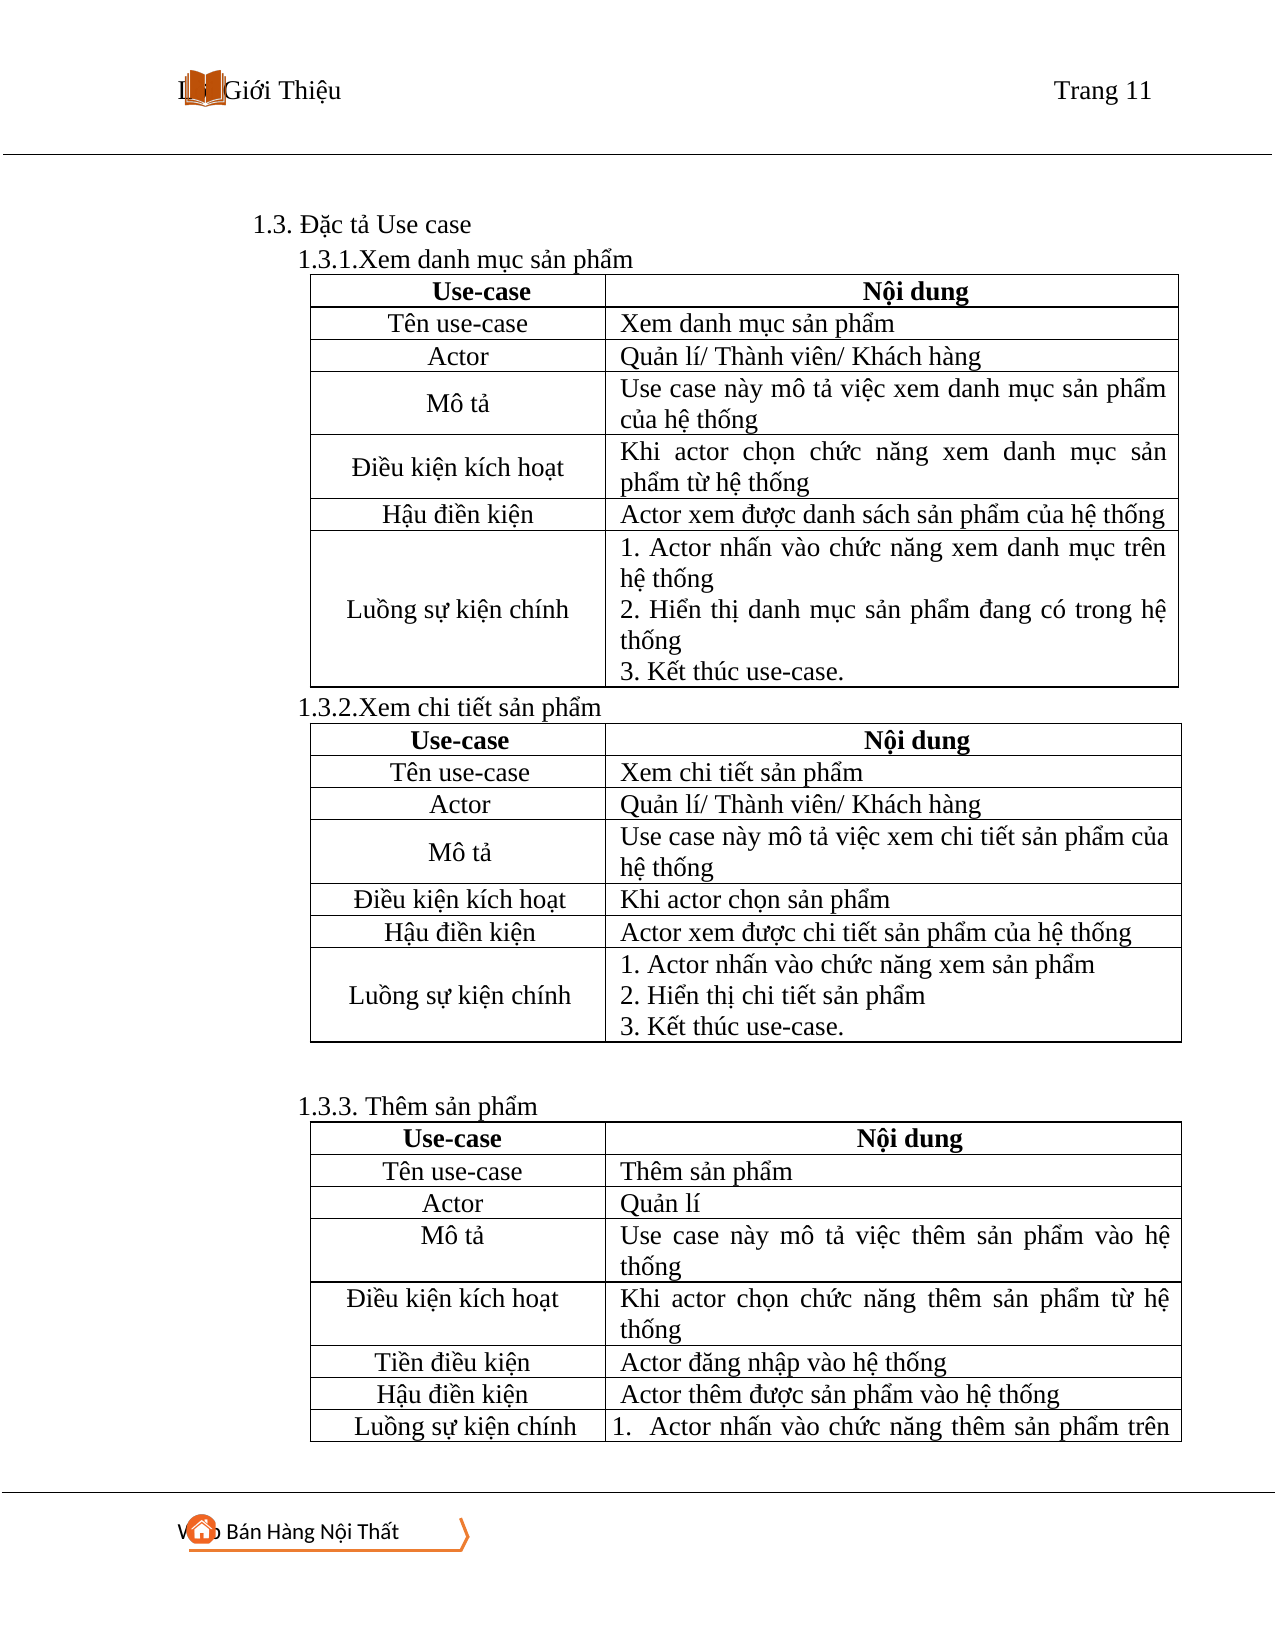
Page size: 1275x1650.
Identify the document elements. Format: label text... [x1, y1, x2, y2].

table_cell Mô tả [311, 372, 605, 434]
table_cell Xem danh mục sản phẩm [606, 308, 1178, 338]
subtitle 1.3.2.Xem chi tiết sản phẩm [222, 692, 1157, 723]
table_cell Quản lí/ Thành viên/ Khách hàng [606, 788, 1181, 819]
table_cell Actor [311, 1187, 605, 1218]
table_cell Use case này mô tả việc xem chi tiết sản phẩm của hệ thống [606, 820, 1181, 883]
table_cell Tên use-case [311, 308, 605, 338]
table_cell Luồng sự kiện chính [311, 531, 605, 686]
table_cell Tên use-case [311, 1155, 605, 1186]
subtitle 1.3.1.Xem danh mục sản phẩm [222, 243, 1157, 274]
table_cell Hậu điền kiện [311, 916, 605, 947]
table_header Use-case [311, 724, 605, 755]
table_cell Actor xem được danh sách sản phẩm của hệ thống [606, 499, 1178, 529]
table_cell Điều kiện kích hoạt [311, 884, 605, 915]
table_cell Use case này mô tả việc thêm sản phẩm vào hệ thống [606, 1219, 1181, 1281]
table_cell Actor đăng nhập vào hệ thống [606, 1346, 1181, 1377]
table_cell Điều kiện kích hoạt [311, 1283, 605, 1345]
table_cell Quản lí [606, 1187, 1181, 1218]
table_header Nội dung [606, 275, 1178, 306]
table_cell Actor [311, 788, 605, 819]
table_header Nội dung [606, 724, 1181, 755]
table_cell Actor thêm được sản phẩm vào hệ thống [606, 1378, 1181, 1409]
table_cell Actor xem được chi tiết sản phẩm của hệ thống [606, 916, 1181, 947]
table_cell Mô tả [311, 820, 605, 883]
table_cell Luồng sự kiện chính [311, 948, 605, 1041]
table_cell 1. Actor nhấn vào chức năng xem danh mục trên hệ thống 2. Hiển thị danh mục sản phẩm đang có trong hệ thống 3. Kết thúc use-case. [606, 531, 1178, 686]
table_cell Actor [311, 340, 605, 371]
table_cell Xem chi tiết sản phẩm [606, 756, 1181, 787]
table_cell Use case này mô tả việc xem danh mục sản phẩm của hệ thống [606, 372, 1178, 434]
table_header Nội dung [606, 1123, 1181, 1154]
table_cell Khi actor chọn chức năng thêm sản phẩm từ hệ thống [606, 1283, 1181, 1345]
table_cell Mô tả [311, 1219, 605, 1281]
table_cell Hậu điền kiện [311, 499, 605, 529]
subtitle 1.3.3. Thêm sản phẩm [222, 1090, 1157, 1121]
table_cell Tiền điều kiện [311, 1346, 605, 1377]
table_header Use-case [311, 275, 605, 306]
subtitle Đặc tả Use case [252, 208, 1157, 239]
table_cell Khi actor chọn sản phẩm [606, 884, 1181, 915]
table_cell Khi actor chọn chức năng xem danh mục sản phẩm từ hệ thống [606, 435, 1178, 497]
table_cell Hậu điền kiện [311, 1378, 605, 1409]
table_cell Tên use-case [311, 756, 605, 787]
picture [180, 63, 231, 114]
table_cell Quản lí/ Thành viên/ Khách hàng [606, 340, 1178, 371]
table_cell Thêm sản phẩm [606, 1155, 1181, 1186]
picture [184, 1512, 216, 1544]
table_cell 1. Actor nhấn vào chức năng xem sản phẩm 2. Hiển thị chi tiết sản phẩm 3. Kết thúc use-case. [606, 948, 1181, 1041]
table_cell Luồng sự kiện chính [311, 1410, 605, 1441]
table_header Use-case [311, 1123, 605, 1154]
table_cell Điều kiện kích hoạt [311, 435, 605, 497]
